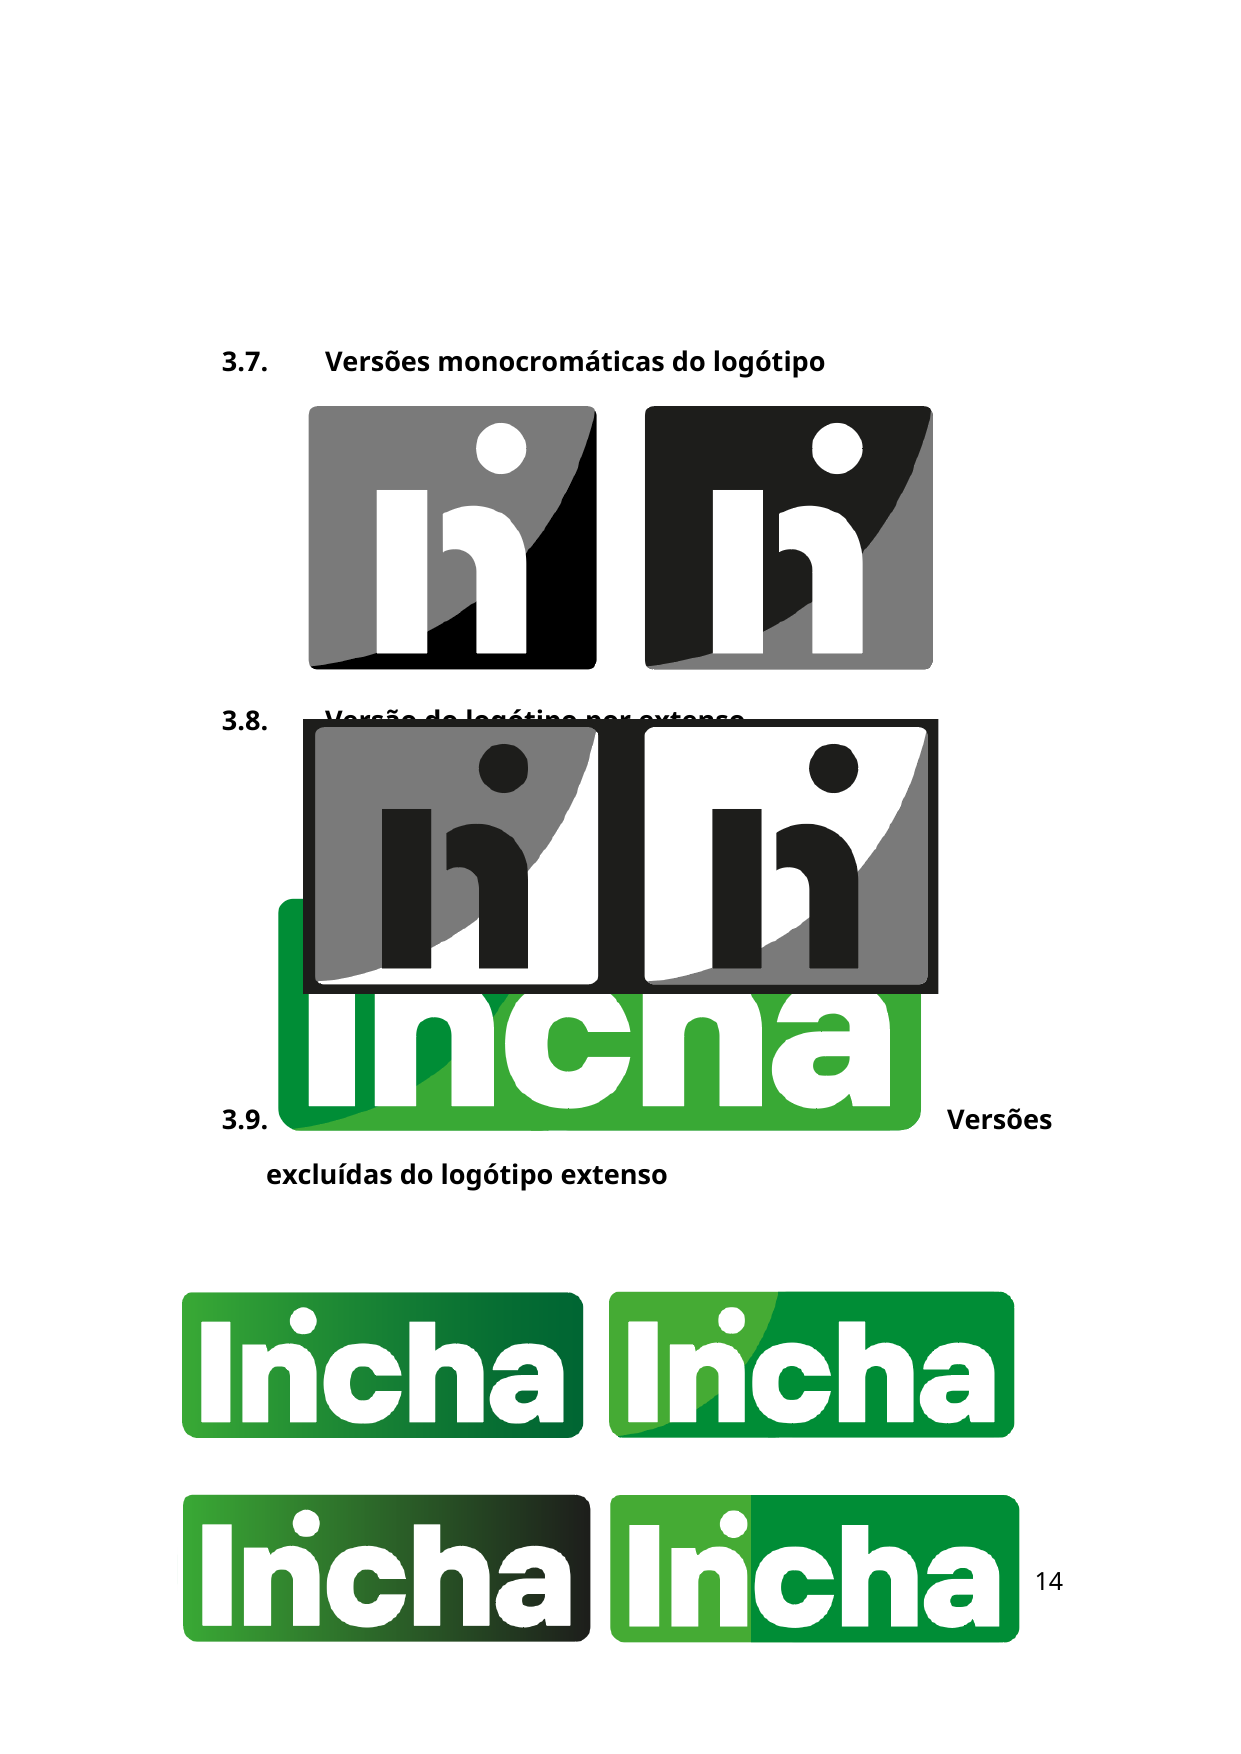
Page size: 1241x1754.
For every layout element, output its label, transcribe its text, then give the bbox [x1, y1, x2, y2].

subtitle Versões excluídas do logótipo extenso [222, 1101, 1092, 1193]
picture [272, 719, 939, 1148]
picture [177, 1470, 1036, 1663]
picture [177, 1261, 1030, 1453]
subtitle Versão do logótipo por extenso [222, 702, 1092, 739]
subtitle Versões monocromáticas do logótipo [222, 342, 1092, 379]
picture [293, 403, 947, 676]
